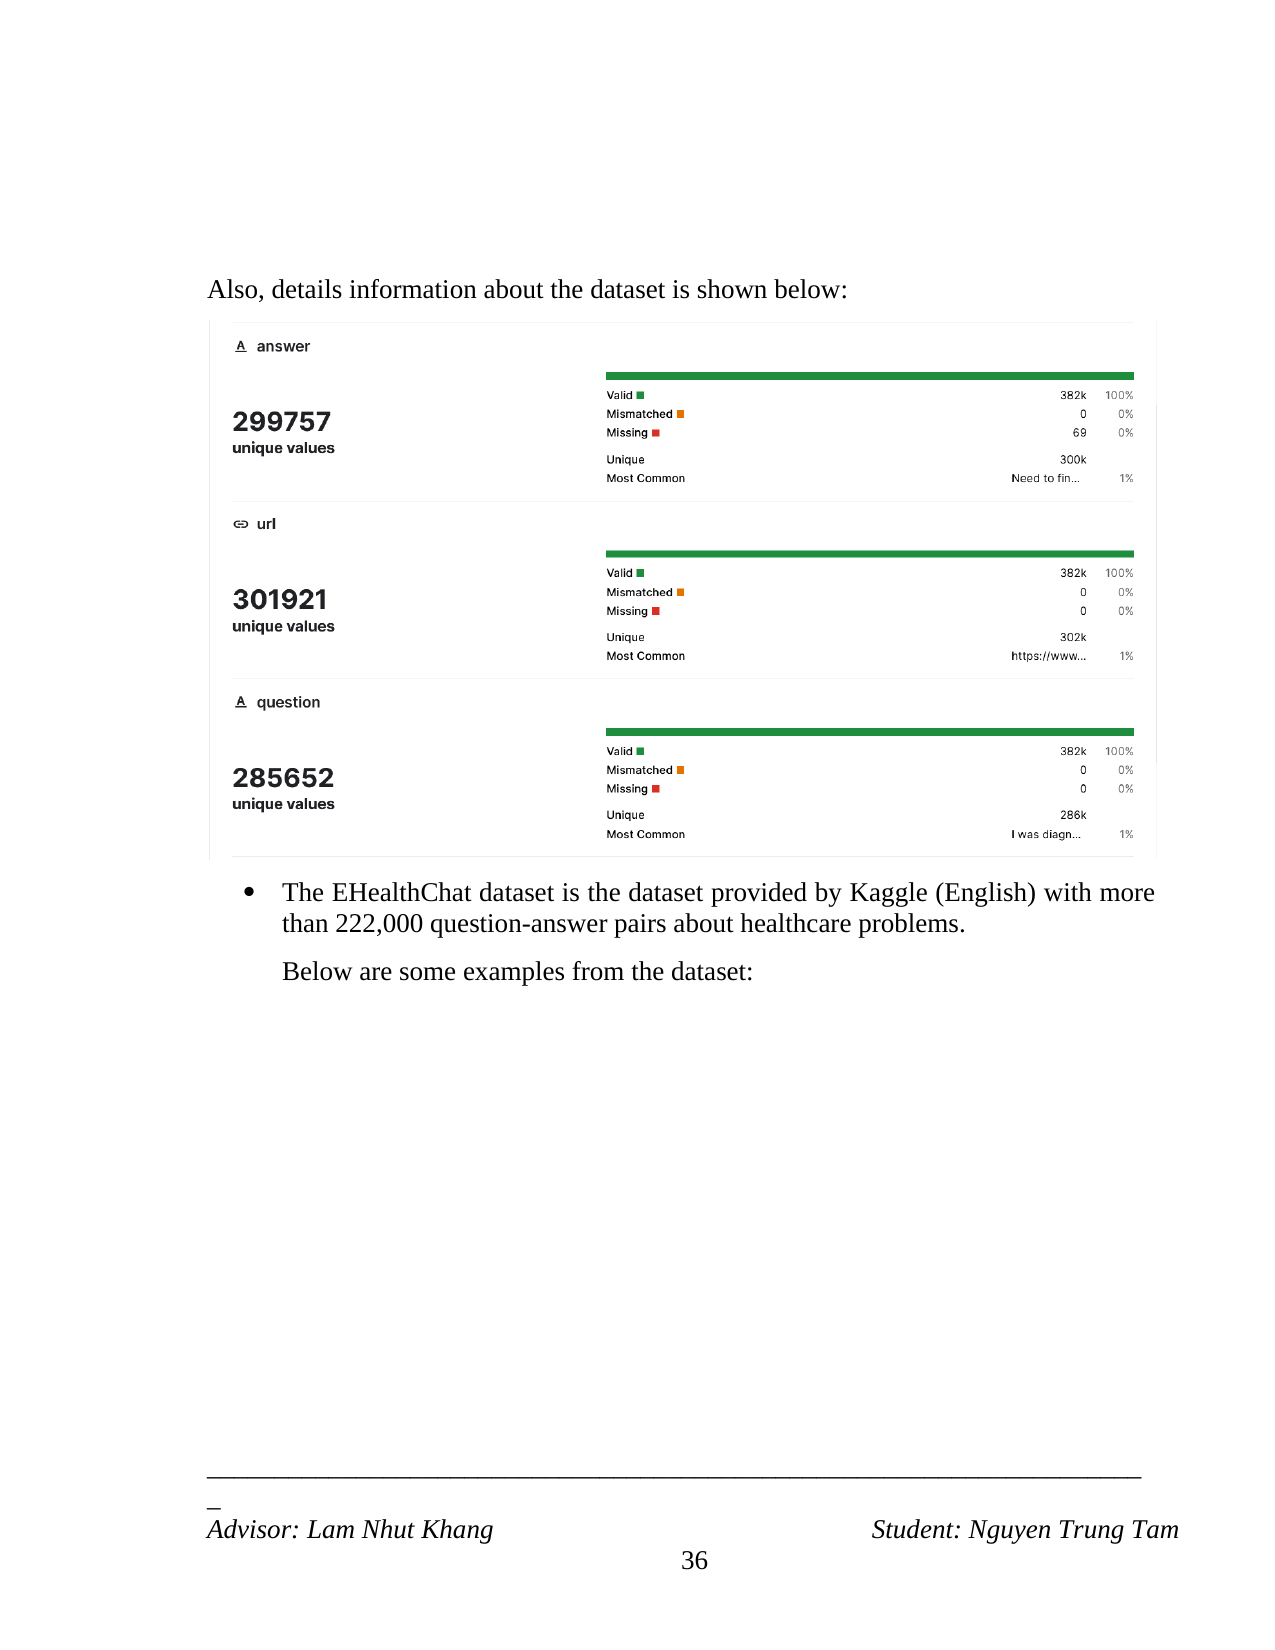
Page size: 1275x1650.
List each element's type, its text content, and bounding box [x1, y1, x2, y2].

list The EHealthChat dataset is the dataset provided by Kaggle (English) with more than 222,000 question-answer pairs about healthcare problems. [244, 876, 1157, 938]
text Below are some examples from the dataset: [207, 955, 1157, 986]
text Also, details information about the dataset is shown below: [207, 273, 1157, 304]
picture [206, 320, 1157, 860]
